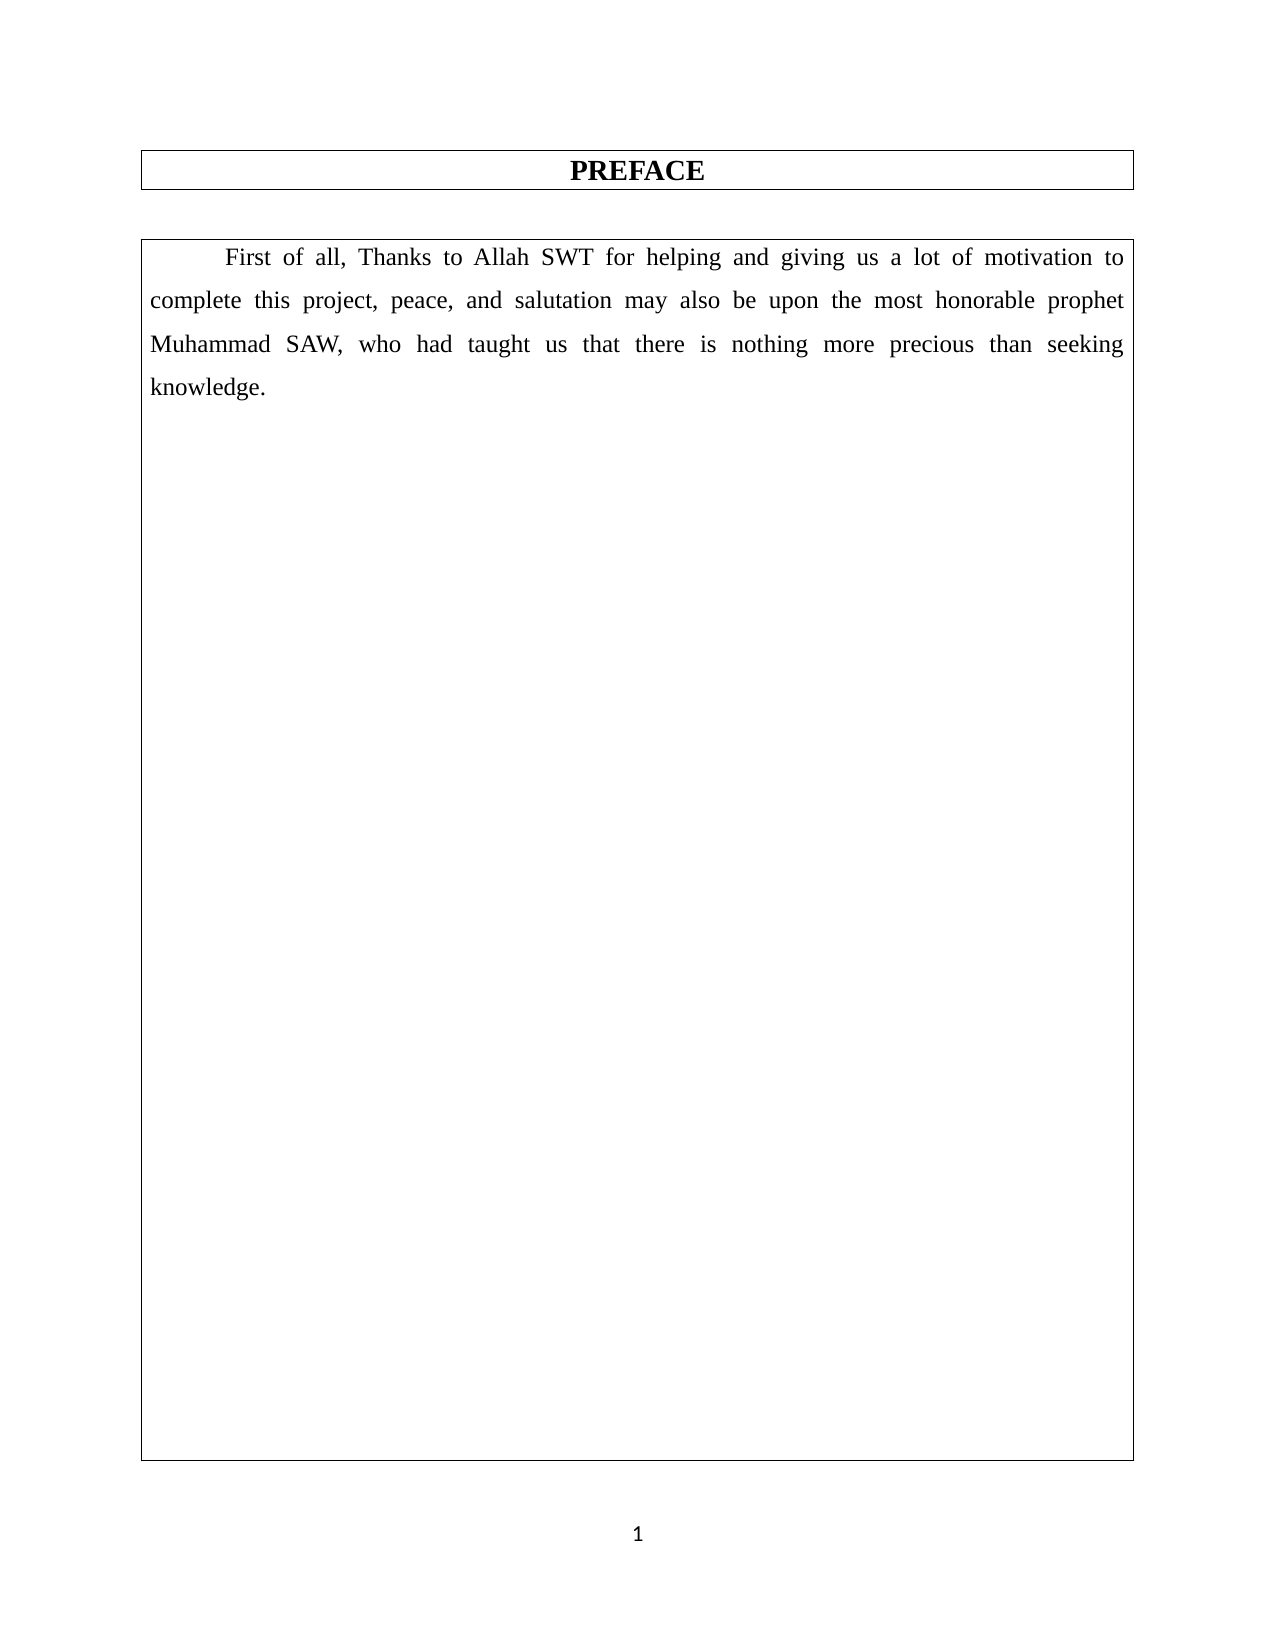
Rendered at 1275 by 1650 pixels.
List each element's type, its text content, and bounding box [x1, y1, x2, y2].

subtitle PREFACE [142, 151, 1133, 189]
text First of all, Thanks to Allah SWT for helping and giving us a lot of motivation to complete this project, peace, and salutation may also be upon the most honorable prophet Muhammad SAW, who had taught us that there is nothing more precious than seeking knowledge. [142, 240, 1133, 401]
